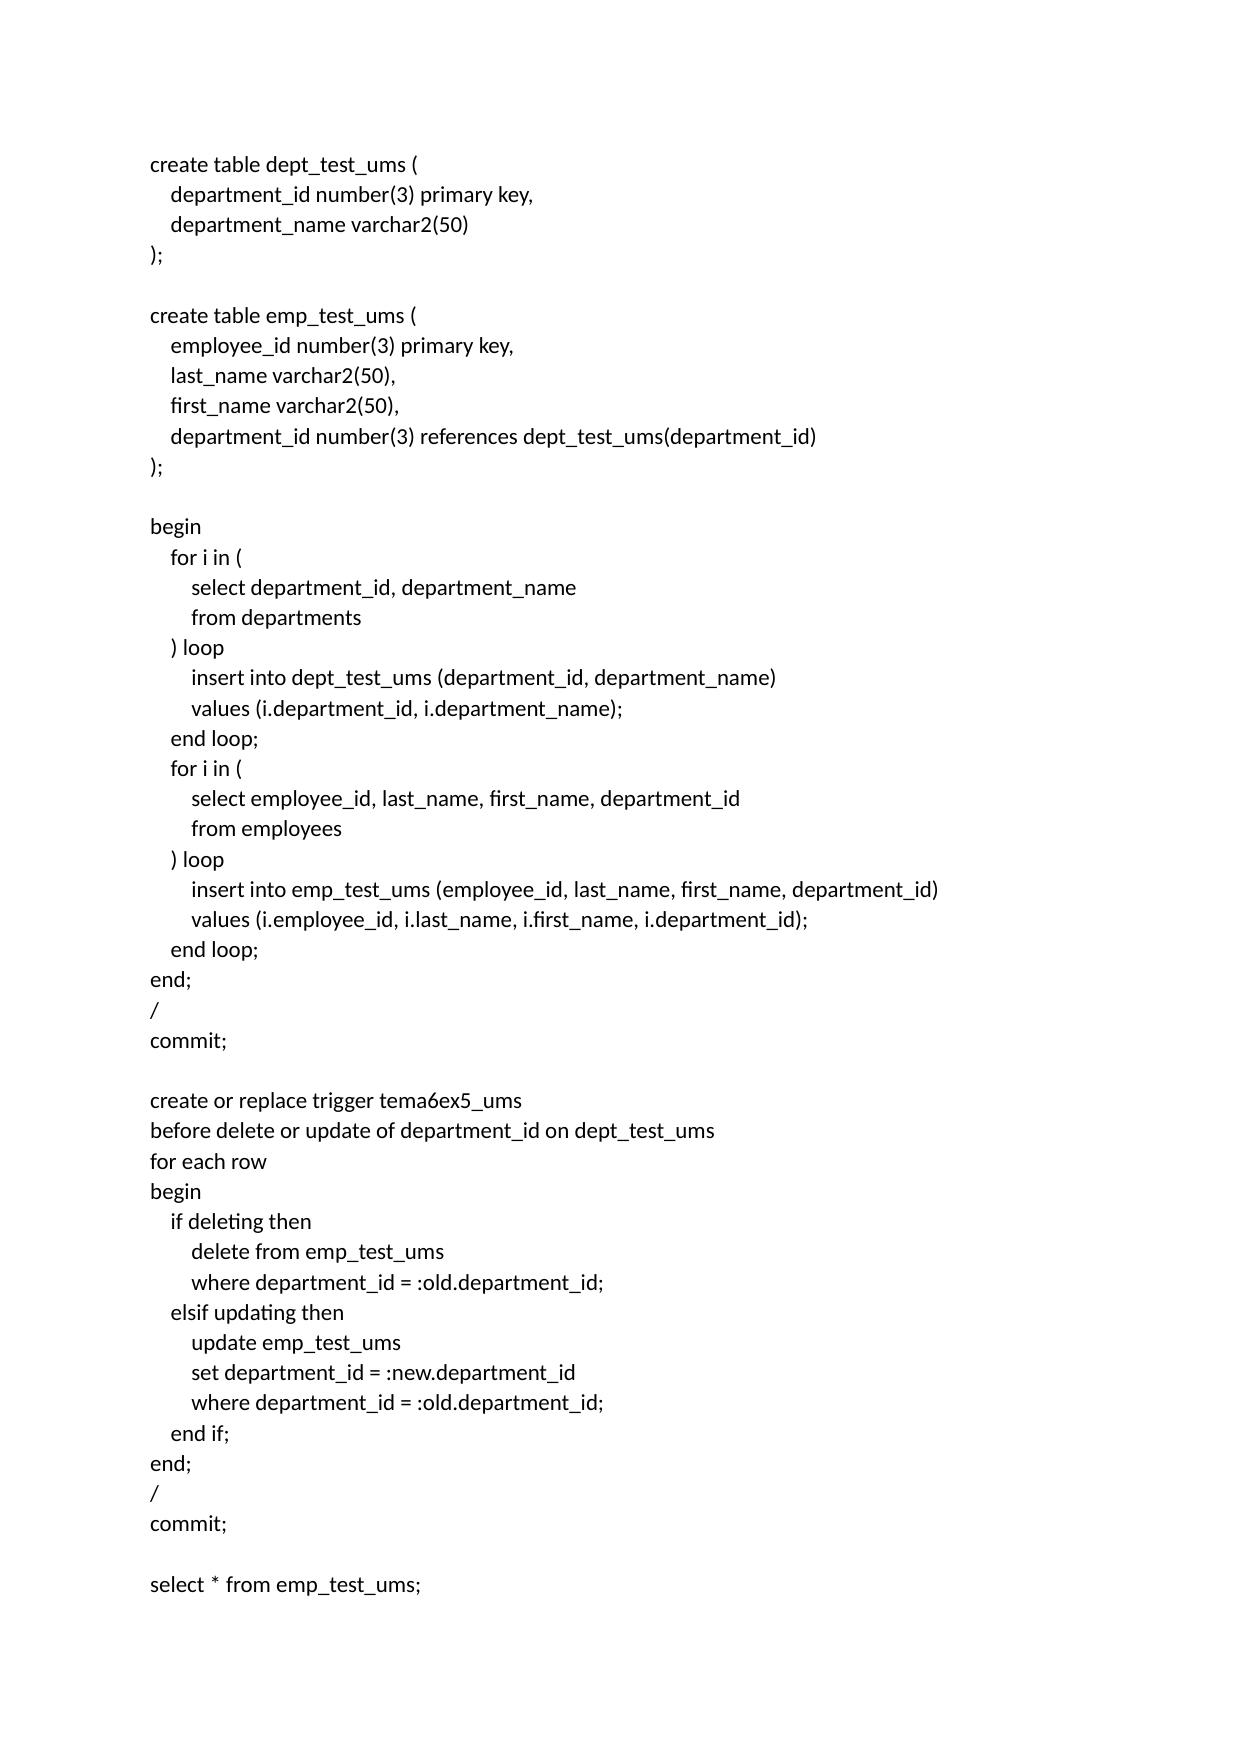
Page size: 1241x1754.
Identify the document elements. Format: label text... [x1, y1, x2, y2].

text commit; [150, 1026, 1090, 1054]
text select department_id, department_name [150, 573, 1090, 601]
text delete from emp_test_ums [150, 1237, 1090, 1266]
text / [150, 1479, 1090, 1507]
text end; [150, 966, 1090, 994]
text end; [150, 1449, 1090, 1477]
text ) loop [150, 845, 1090, 873]
text end loop; [150, 935, 1090, 963]
text update emp_test_ums [150, 1328, 1090, 1356]
text values (i.employee_id, i.last_name, i.first_name, i.department_id); [150, 905, 1090, 933]
text create or replace trigger tema6ex5_ums [150, 1086, 1090, 1114]
text from employees [150, 814, 1090, 843]
text insert into emp_test_ums (employee_id, last_name, first_name, department_id) [150, 875, 1090, 903]
text ); [150, 452, 1090, 480]
text create table emp_test_ums ( [150, 301, 1090, 329]
text employee_id number(3) primary key, [150, 331, 1090, 359]
text begin [150, 1177, 1090, 1205]
text select * from emp_test_ums; [150, 1570, 1090, 1598]
text department_id number(3) references dept_test_ums(department_id) [150, 422, 1090, 450]
text before delete or update of department_id on dept_test_ums [150, 1117, 1090, 1145]
text / [150, 996, 1090, 1024]
text if deleting then [150, 1207, 1090, 1235]
text first_name varchar2(50), [150, 392, 1090, 420]
text select employee_id, last_name, first_name, department_id [150, 784, 1090, 812]
text end loop; [150, 724, 1090, 752]
text for each row [150, 1147, 1090, 1175]
text begin [150, 512, 1090, 541]
text insert into dept_test_ums (department_id, department_name) [150, 663, 1090, 692]
text values (i.department_id, i.department_name); [150, 694, 1090, 722]
text ) loop [150, 633, 1090, 661]
text end if; [150, 1419, 1090, 1447]
text for i in ( [150, 543, 1090, 571]
text commit; [150, 1509, 1090, 1537]
text where department_id = :old.department_id; [150, 1388, 1090, 1417]
text for i in ( [150, 754, 1090, 782]
text department_id number(3) primary key, [150, 180, 1090, 208]
text from departments [150, 603, 1090, 631]
text last_name varchar2(50), [150, 361, 1090, 389]
text set department_id = :new.department_id [150, 1358, 1090, 1386]
text elsif updating then [150, 1298, 1090, 1326]
text department_name varchar2(50) [150, 210, 1090, 238]
text ); [150, 241, 1090, 269]
text create table dept_test_ums ( [150, 150, 1090, 178]
text where department_id = :old.department_id; [150, 1268, 1090, 1296]
